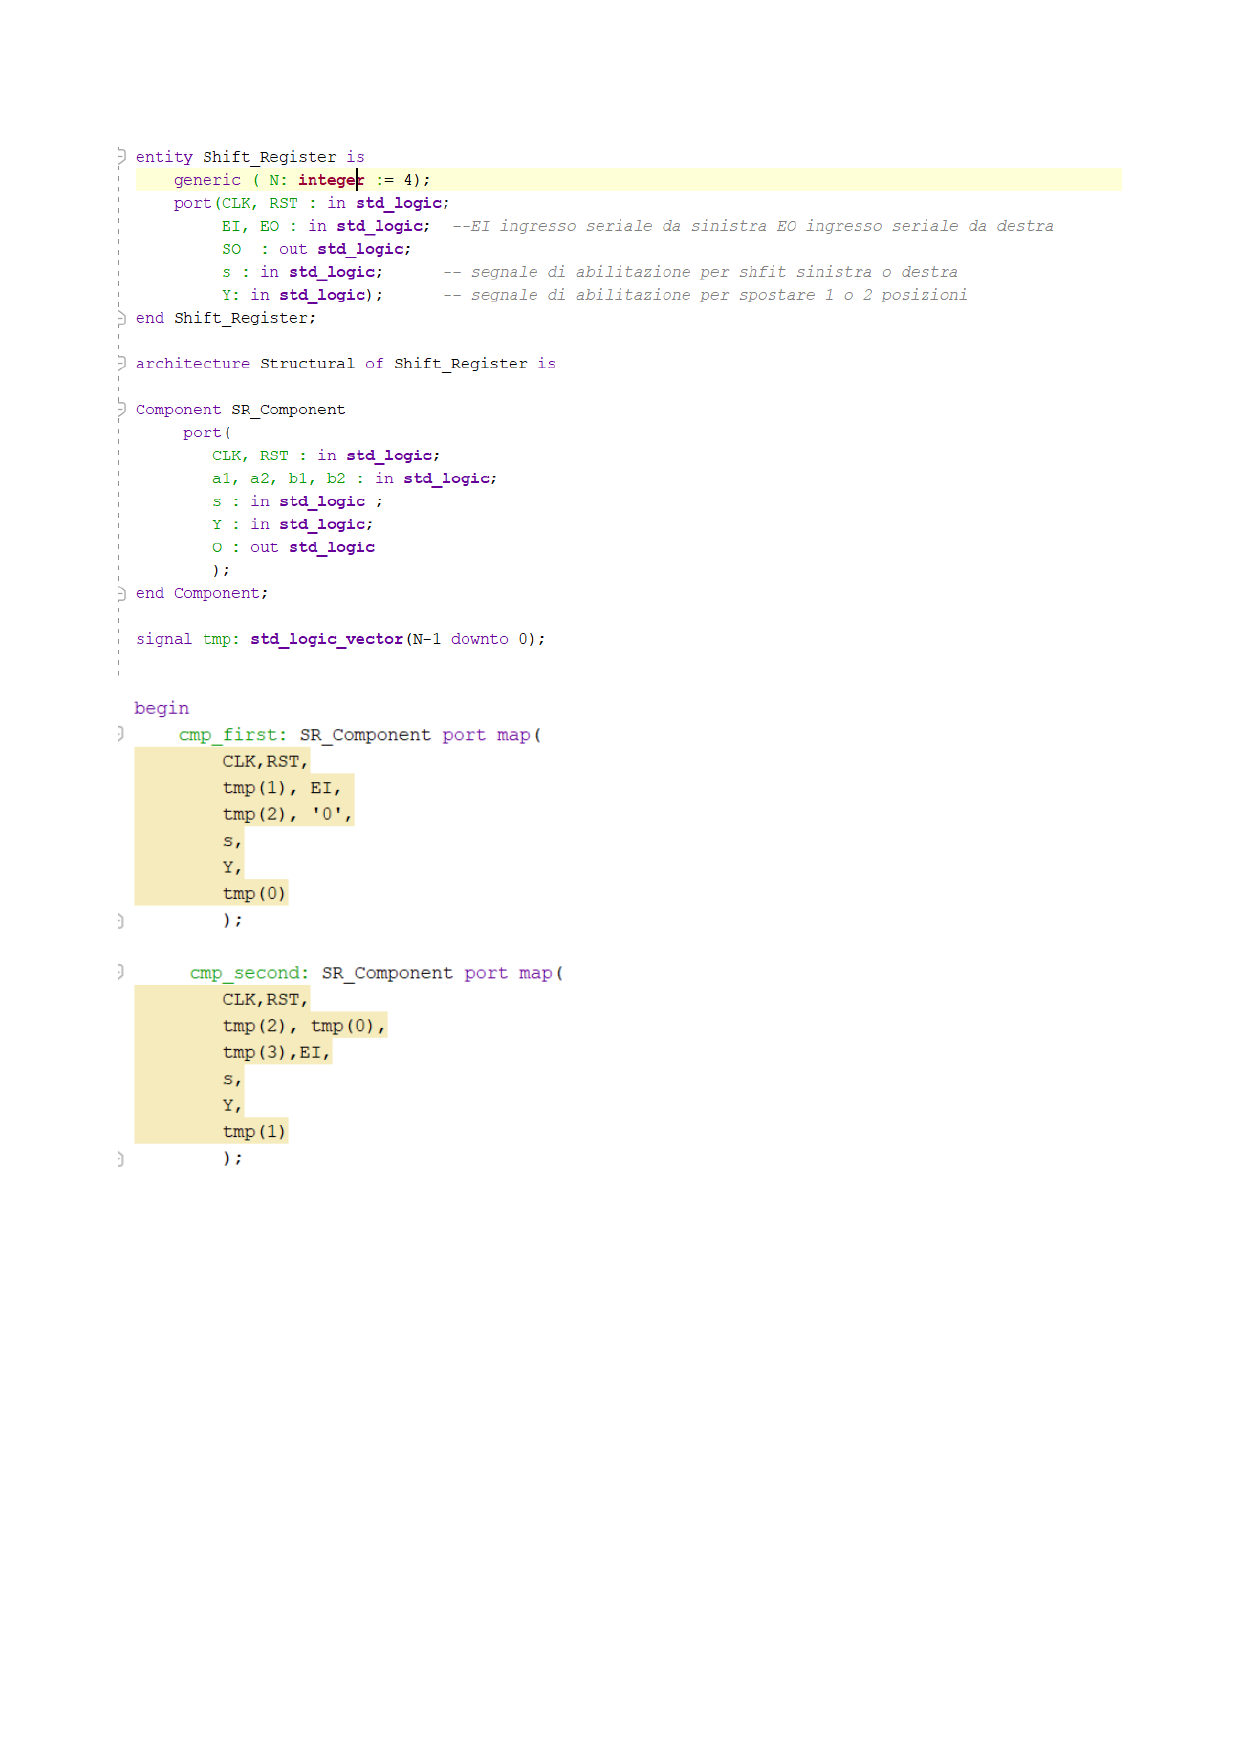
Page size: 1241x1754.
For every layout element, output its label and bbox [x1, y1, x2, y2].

picture [118, 694, 1123, 1168]
picture [118, 147, 1123, 676]
